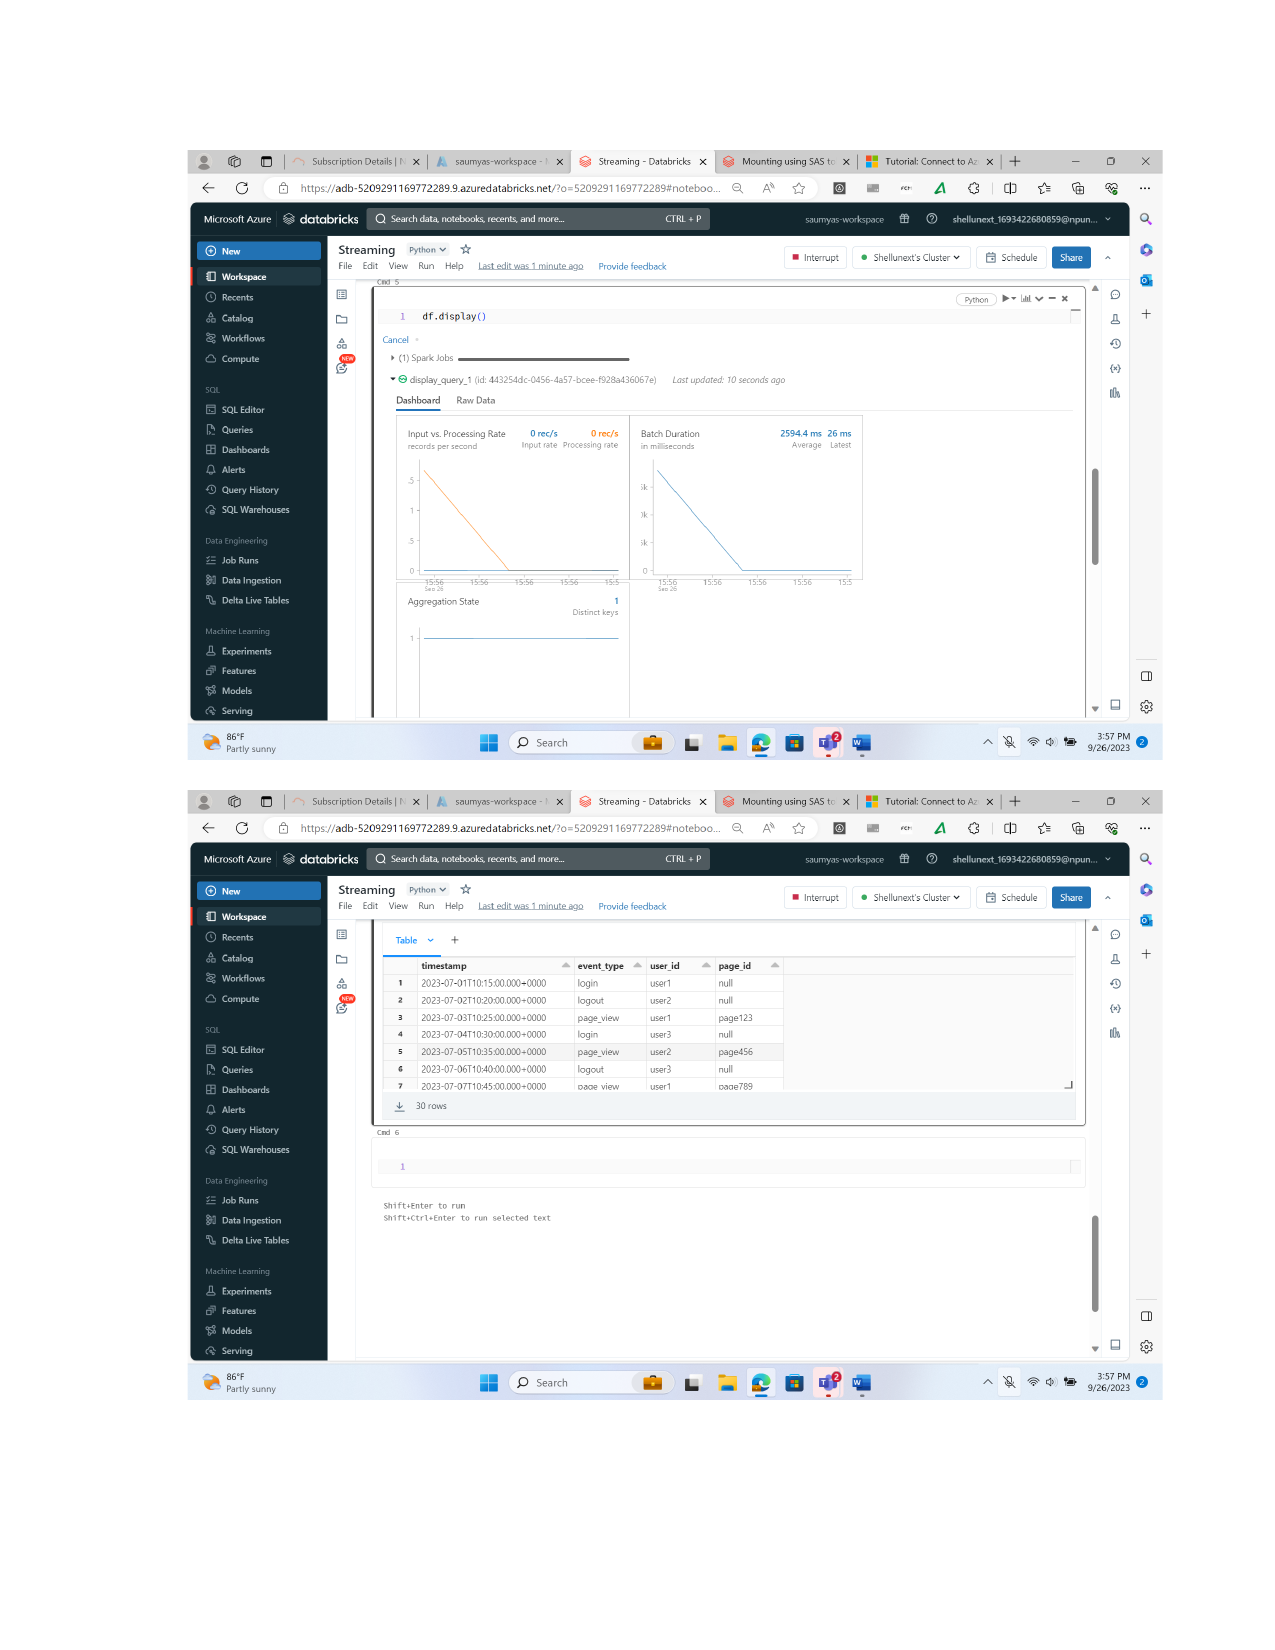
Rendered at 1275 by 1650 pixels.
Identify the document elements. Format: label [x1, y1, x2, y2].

picture [187, 150, 1163, 760]
picture [187, 790, 1163, 1400]
